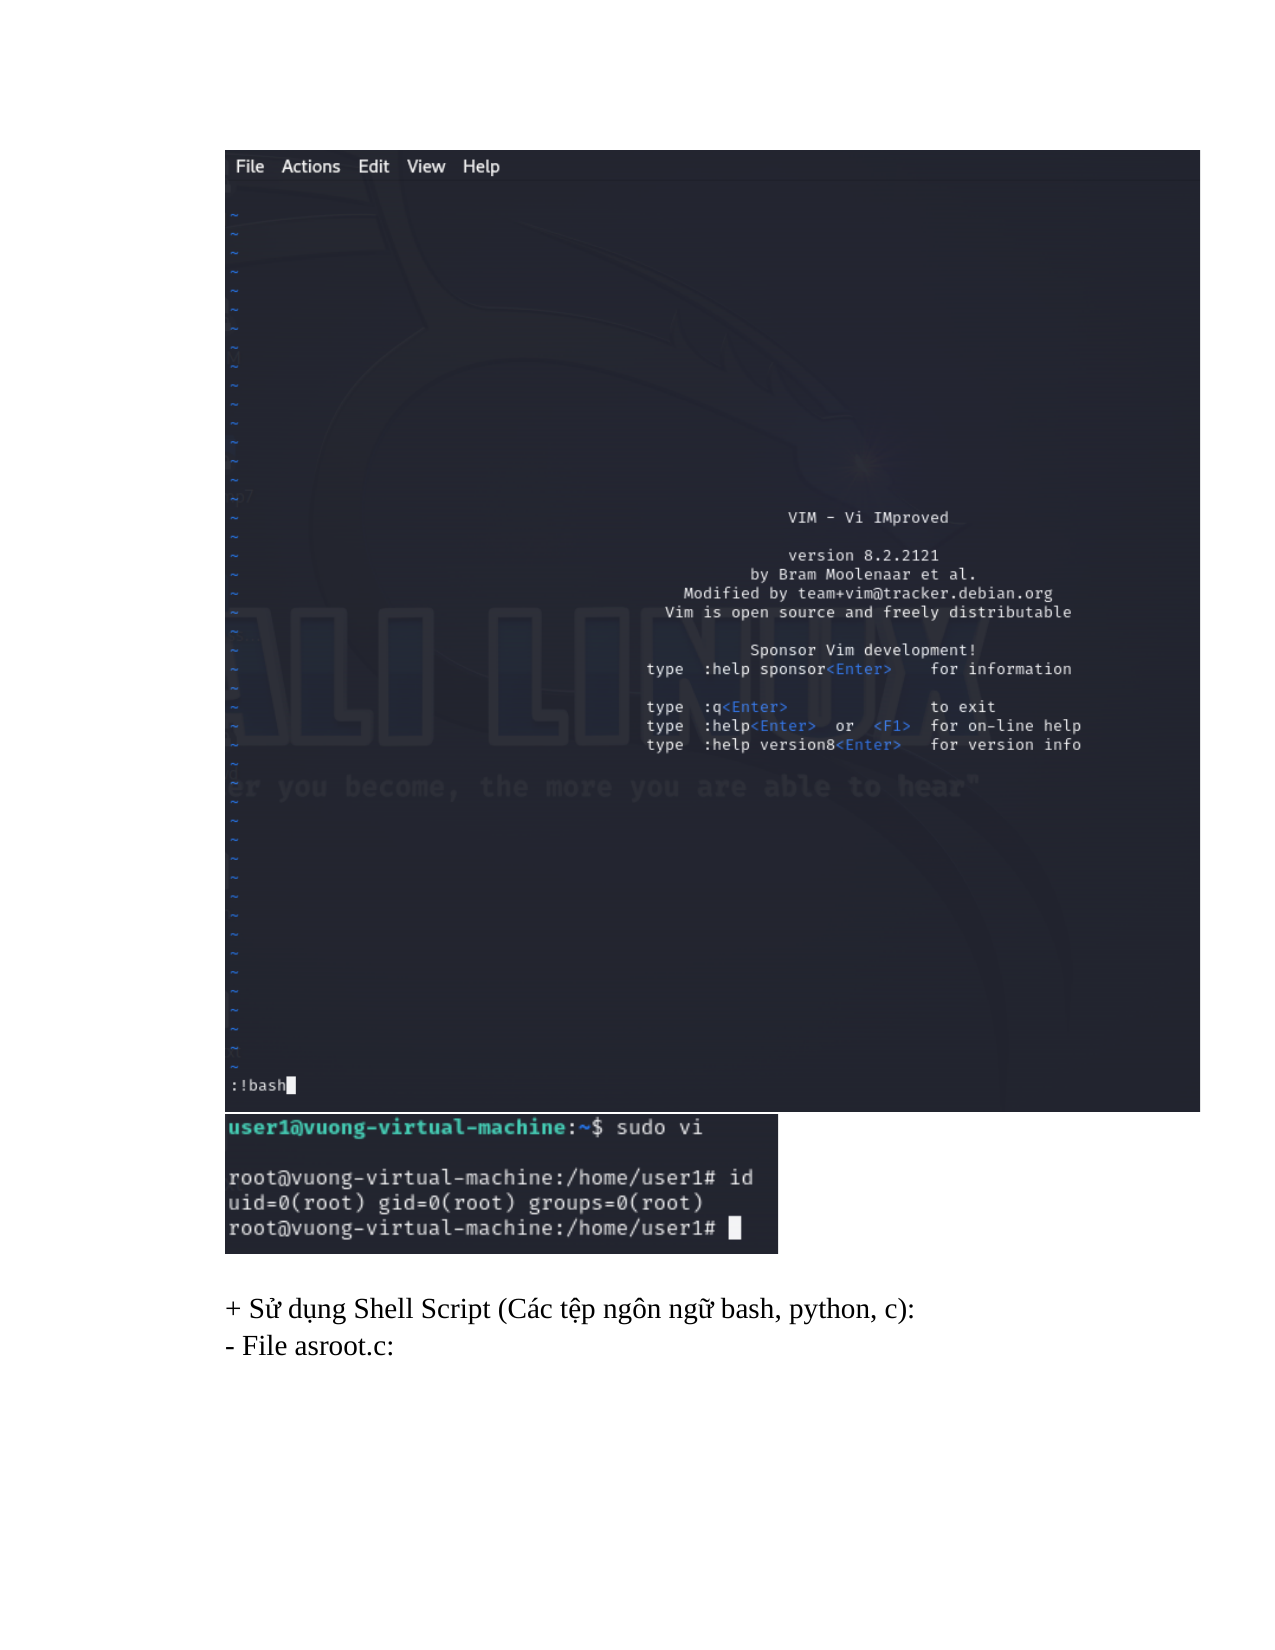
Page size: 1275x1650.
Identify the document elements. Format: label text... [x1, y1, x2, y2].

list - File asroot.c: [225, 1328, 1125, 1361]
list + Sử dụng Shell Script (Các tệp ngôn ngữ bash, python, c): [225, 1292, 1125, 1325]
picture [225, 1114, 779, 1254]
picture [225, 150, 1200, 1112]
